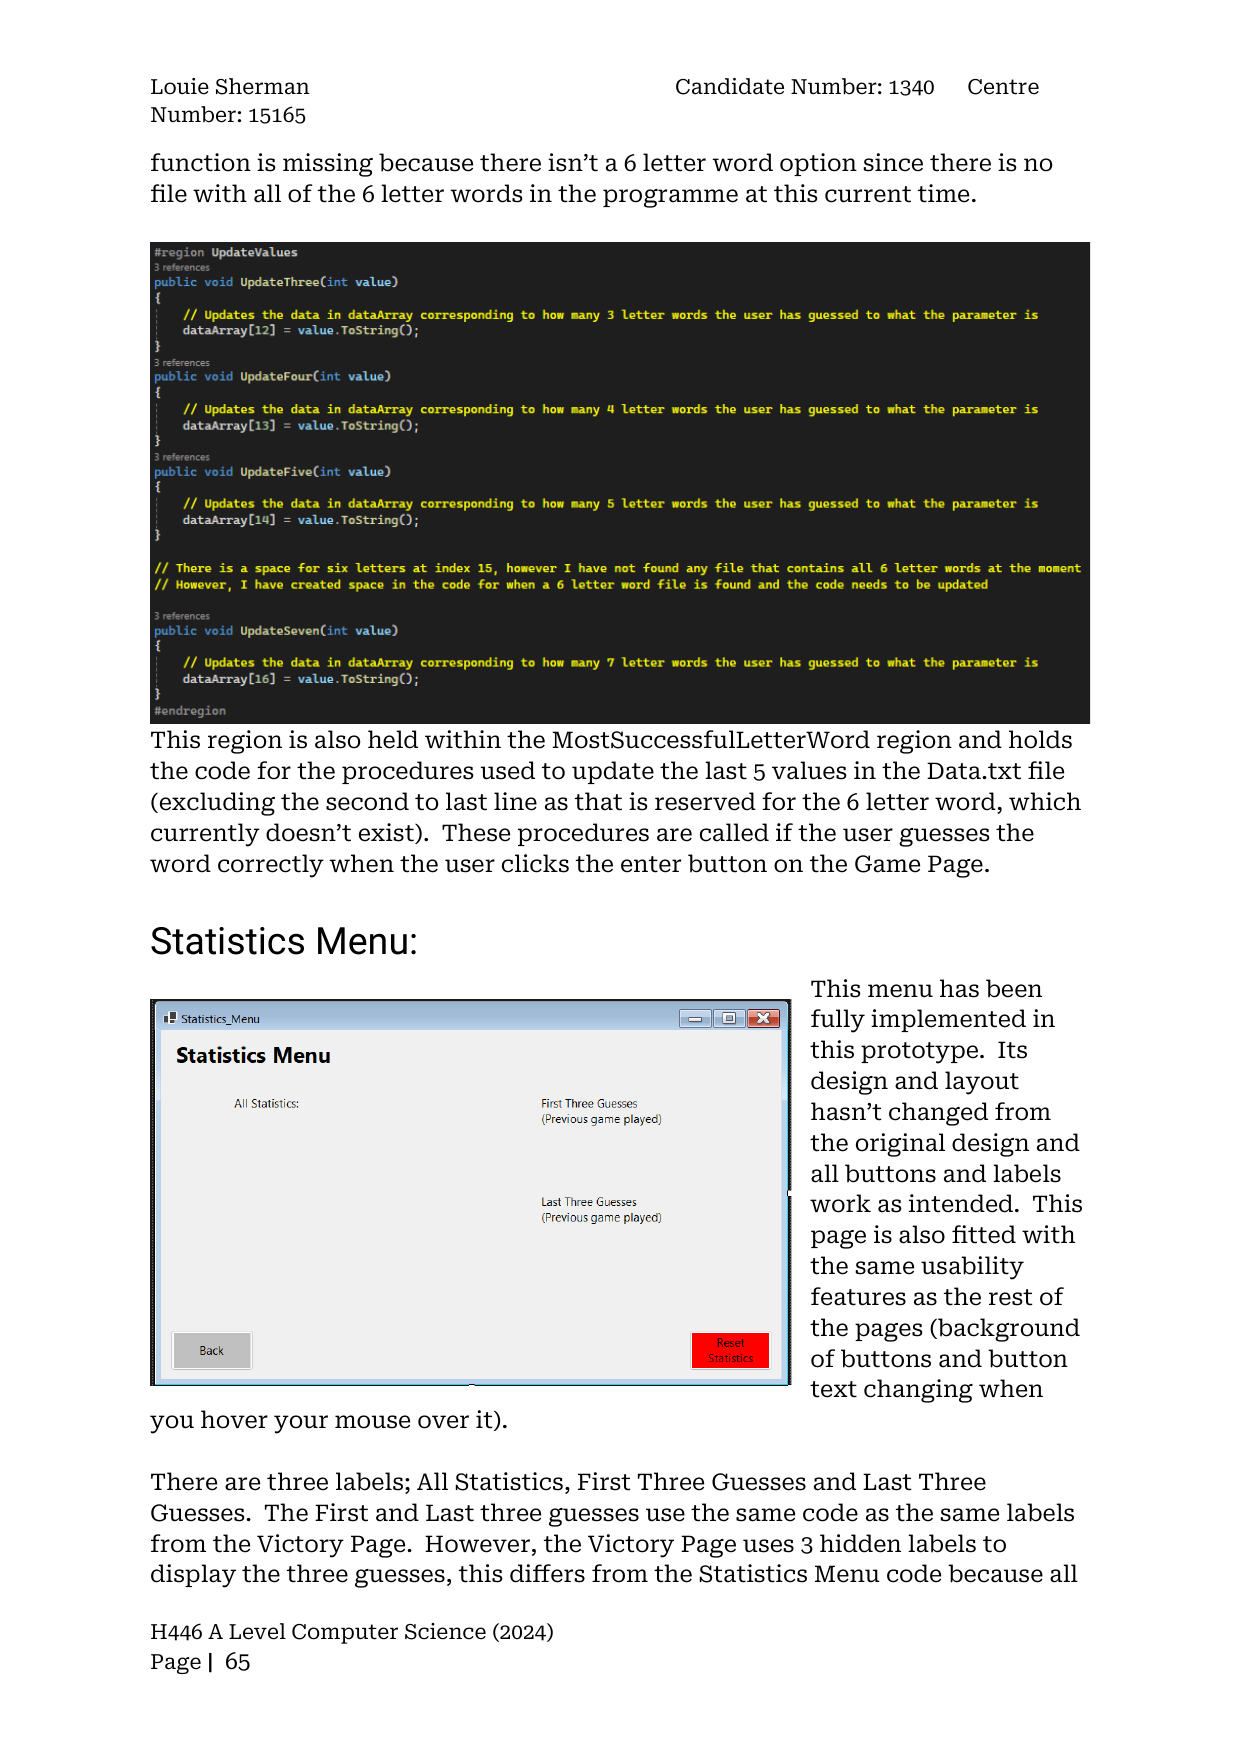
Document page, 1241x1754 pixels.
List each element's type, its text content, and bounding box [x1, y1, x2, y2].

picture [150, 999, 792, 1386]
picture [150, 242, 1091, 724]
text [150, 150, 1090, 208]
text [150, 1469, 1090, 1588]
text This region is also held within the MostSuccessfulLetterWord region and holds the code for the procedures used to update the last 5 values in the Data.txt file (excluding the second to last line as that is reserved for the 6 letter word, which currently doesn’t exist). These procedures are called if the user guesses the word correctly when the user clicks the enter button on the Game Page. [150, 728, 1090, 878]
subtitle Statistics Menu: [150, 919, 1090, 963]
